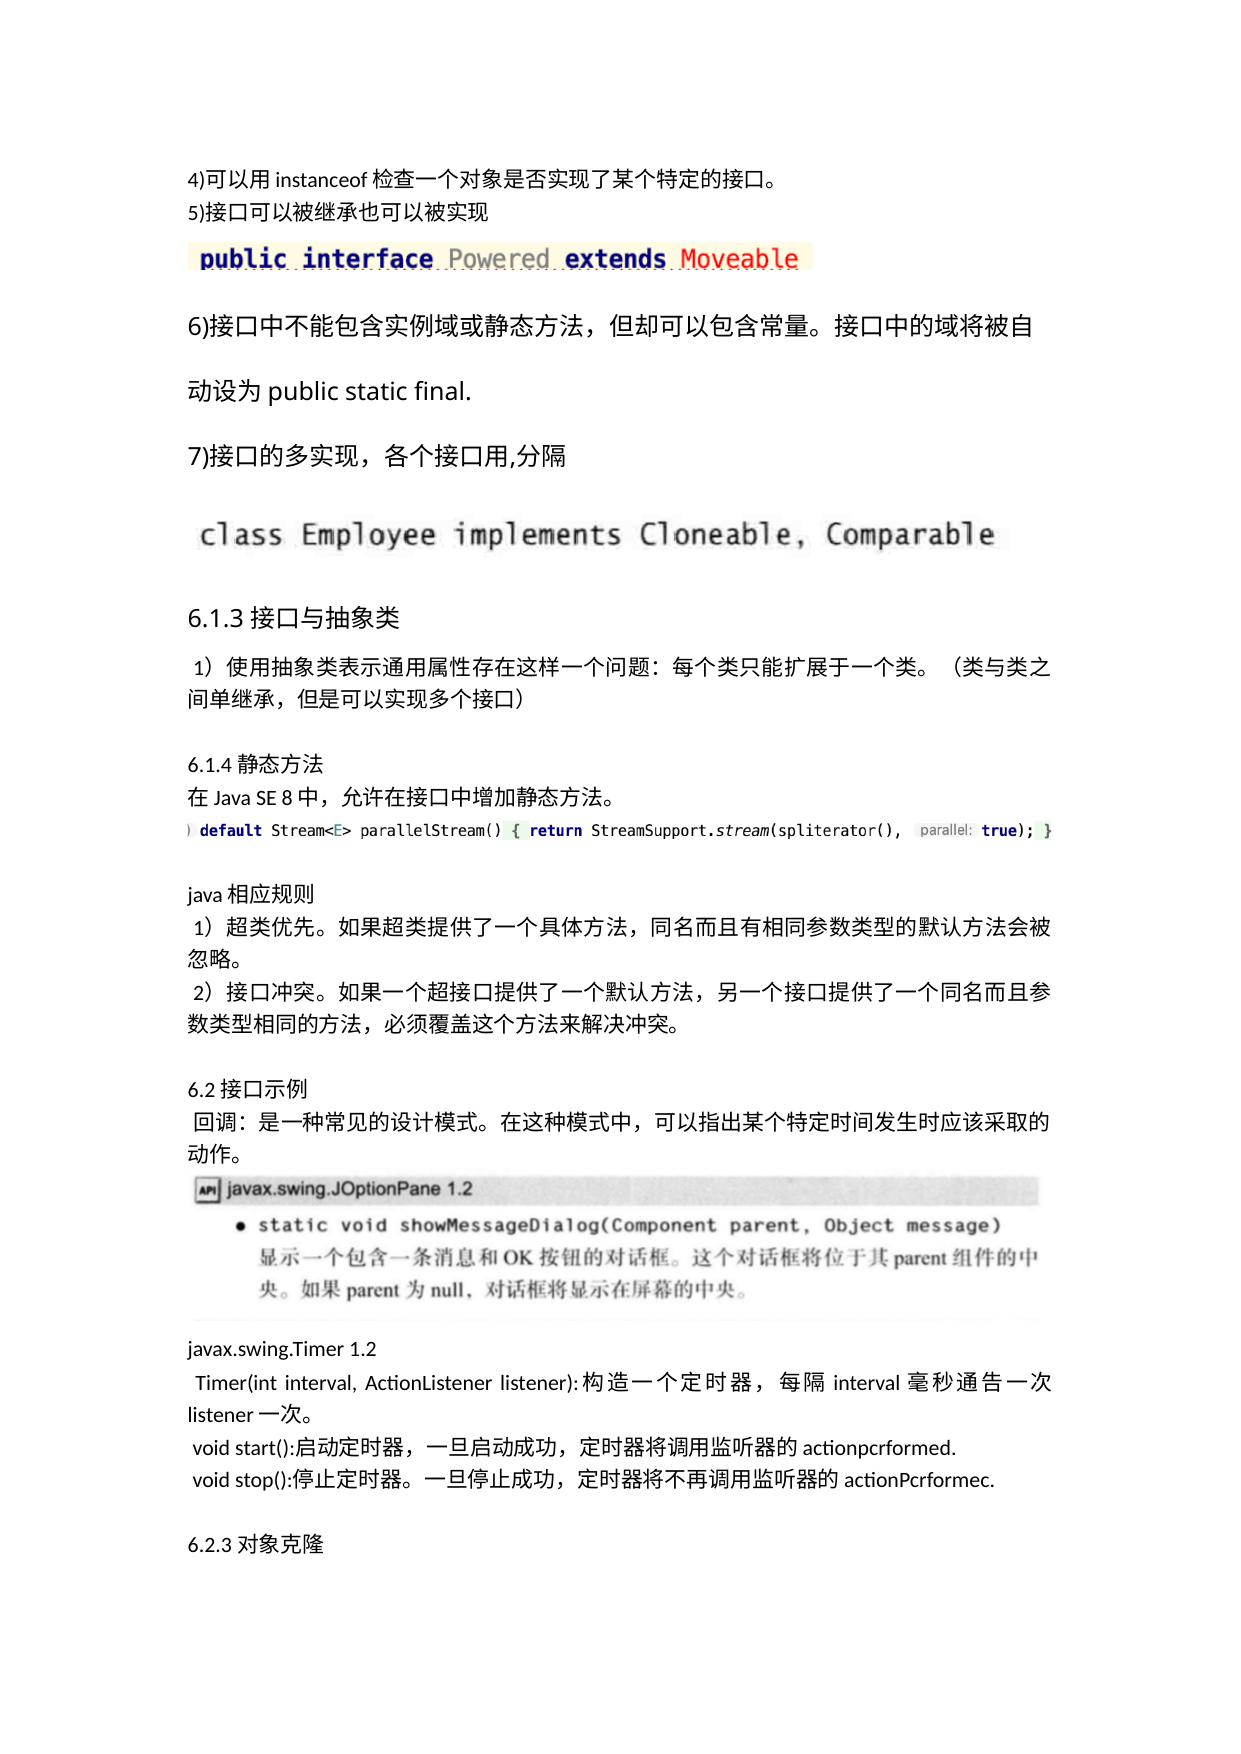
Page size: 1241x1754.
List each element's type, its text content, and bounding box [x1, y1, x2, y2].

list void stop():停止定时器。一旦停止成功，定时器将不再调用监听器的actionPcrformec. [187, 1462, 1053, 1494]
picture [187, 242, 813, 270]
list 6.2 接口示例 [187, 1072, 1053, 1104]
list 回调：是一种常见的设计模式。在这种模式中，可以指出某个特定时间发生时应该采取的动作。 [187, 1104, 1053, 1169]
picture [187, 1169, 1053, 1321]
list Timer(int interval, ActionListener listener):构造一个定时器，每隔interval毫秒通告一次listener一次。 [187, 1364, 1053, 1429]
list javax.swing.Timer 1.2 [187, 1332, 1053, 1364]
list 6.2.3 对象克隆 [187, 1527, 1053, 1559]
list 1）超类优先。如果超类提供了一个具体方法，同名而且有相同参数类型的默认方法会被忽略。 [187, 909, 1053, 974]
list 6.1.4 静态方法 [187, 747, 1053, 779]
list 接口的多实现，各个接口用,分隔 [187, 422, 1053, 487]
list 2）接口冲突。如果一个超接口提供了一个默认方法，另一个接口提供了一个同名而且参数类型相同的方法，必须覆盖这个方法来解决冲突。 [187, 974, 1053, 1039]
list void start():启动定时器，一旦启动成功，定时器将调用监听器的actionpcrformed. [187, 1429, 1053, 1462]
picture [187, 502, 1017, 569]
picture [187, 812, 1052, 850]
list 接口可以被继承也可以被实现 [187, 194, 1053, 227]
list 6.1.3 接口与抽象类 [187, 584, 1053, 649]
list 可以用instanceof检查一个对象是否实现了某个特定的接口。 [187, 162, 1053, 194]
list 1）使用抽象类表示通用属性存在这样一个问题：每个类只能扩展于一个类。（类与类之间单继承，但是可以实现多个接口） [187, 649, 1053, 714]
list java相应规则 [187, 877, 1053, 909]
list 在Java SE 8中，允许在接口中增加静态方法。 [187, 779, 1053, 812]
list 接口中不能包含实例域或静态方法，但却可以包含常量。接口中的域将被自动设为public static final. [187, 292, 1053, 422]
